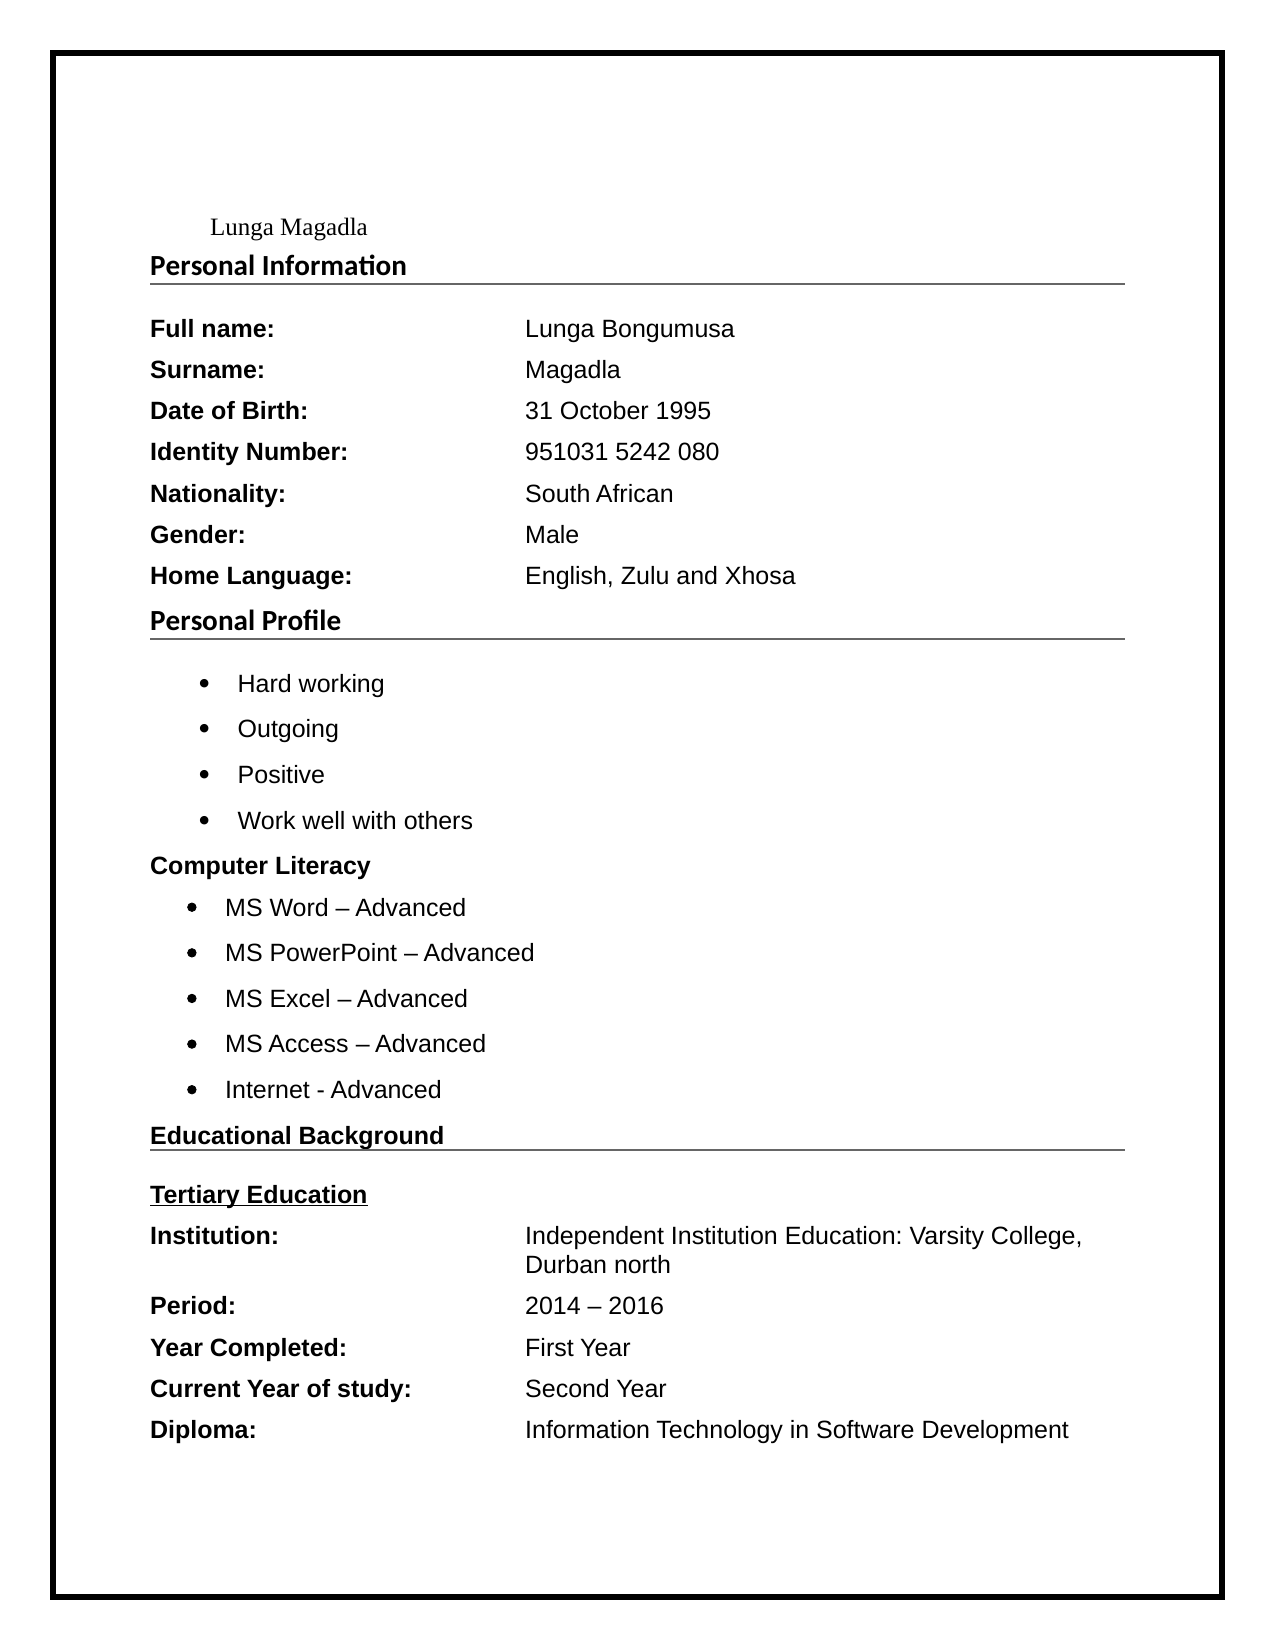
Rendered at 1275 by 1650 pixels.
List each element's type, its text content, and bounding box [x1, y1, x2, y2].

text Gender: Male [150, 520, 1125, 549]
text Educational Background [150, 1121, 1125, 1149]
text Computer Literacy [150, 851, 1125, 880]
text Personal Profile [150, 602, 1125, 638]
list Positive [200, 760, 1125, 789]
list Hard working [200, 669, 1125, 698]
list Outgoing [200, 714, 1125, 743]
text Surname: Magadla [150, 355, 1125, 384]
text Period: 2014 – 2016 [150, 1291, 1125, 1320]
list Work well with others [200, 806, 1125, 834]
text Year Completed: First Year [150, 1333, 1125, 1361]
text Date of Birth: 31 October 1995 [150, 396, 1125, 425]
text Home Language: English, Zulu and Xhosa [150, 561, 1125, 590]
list Internet - Advanced [187, 1075, 1125, 1104]
text Tertiary Education [150, 1180, 1125, 1209]
text Personal Information [150, 247, 1125, 283]
list MS Excel – Advanced [187, 984, 1125, 1013]
text Current Year of study: Second Year [150, 1374, 1125, 1403]
text Full name: Lunga Bongumusa [150, 314, 1125, 342]
list MS Word – Advanced [187, 892, 1125, 921]
text Diploma: Information Technology in Software Development [150, 1415, 1125, 1444]
text Institution: Independent Institution Education: Varsity College, Durban north [150, 1221, 1125, 1279]
text Nationality: South African [150, 479, 1125, 507]
list MS Access – Advanced [187, 1029, 1125, 1058]
list MS PowerPoint – Advanced [187, 938, 1125, 967]
text Identity Number: 951031 5242 080 [150, 437, 1125, 466]
text Lunga Magadla [210, 212, 1125, 241]
